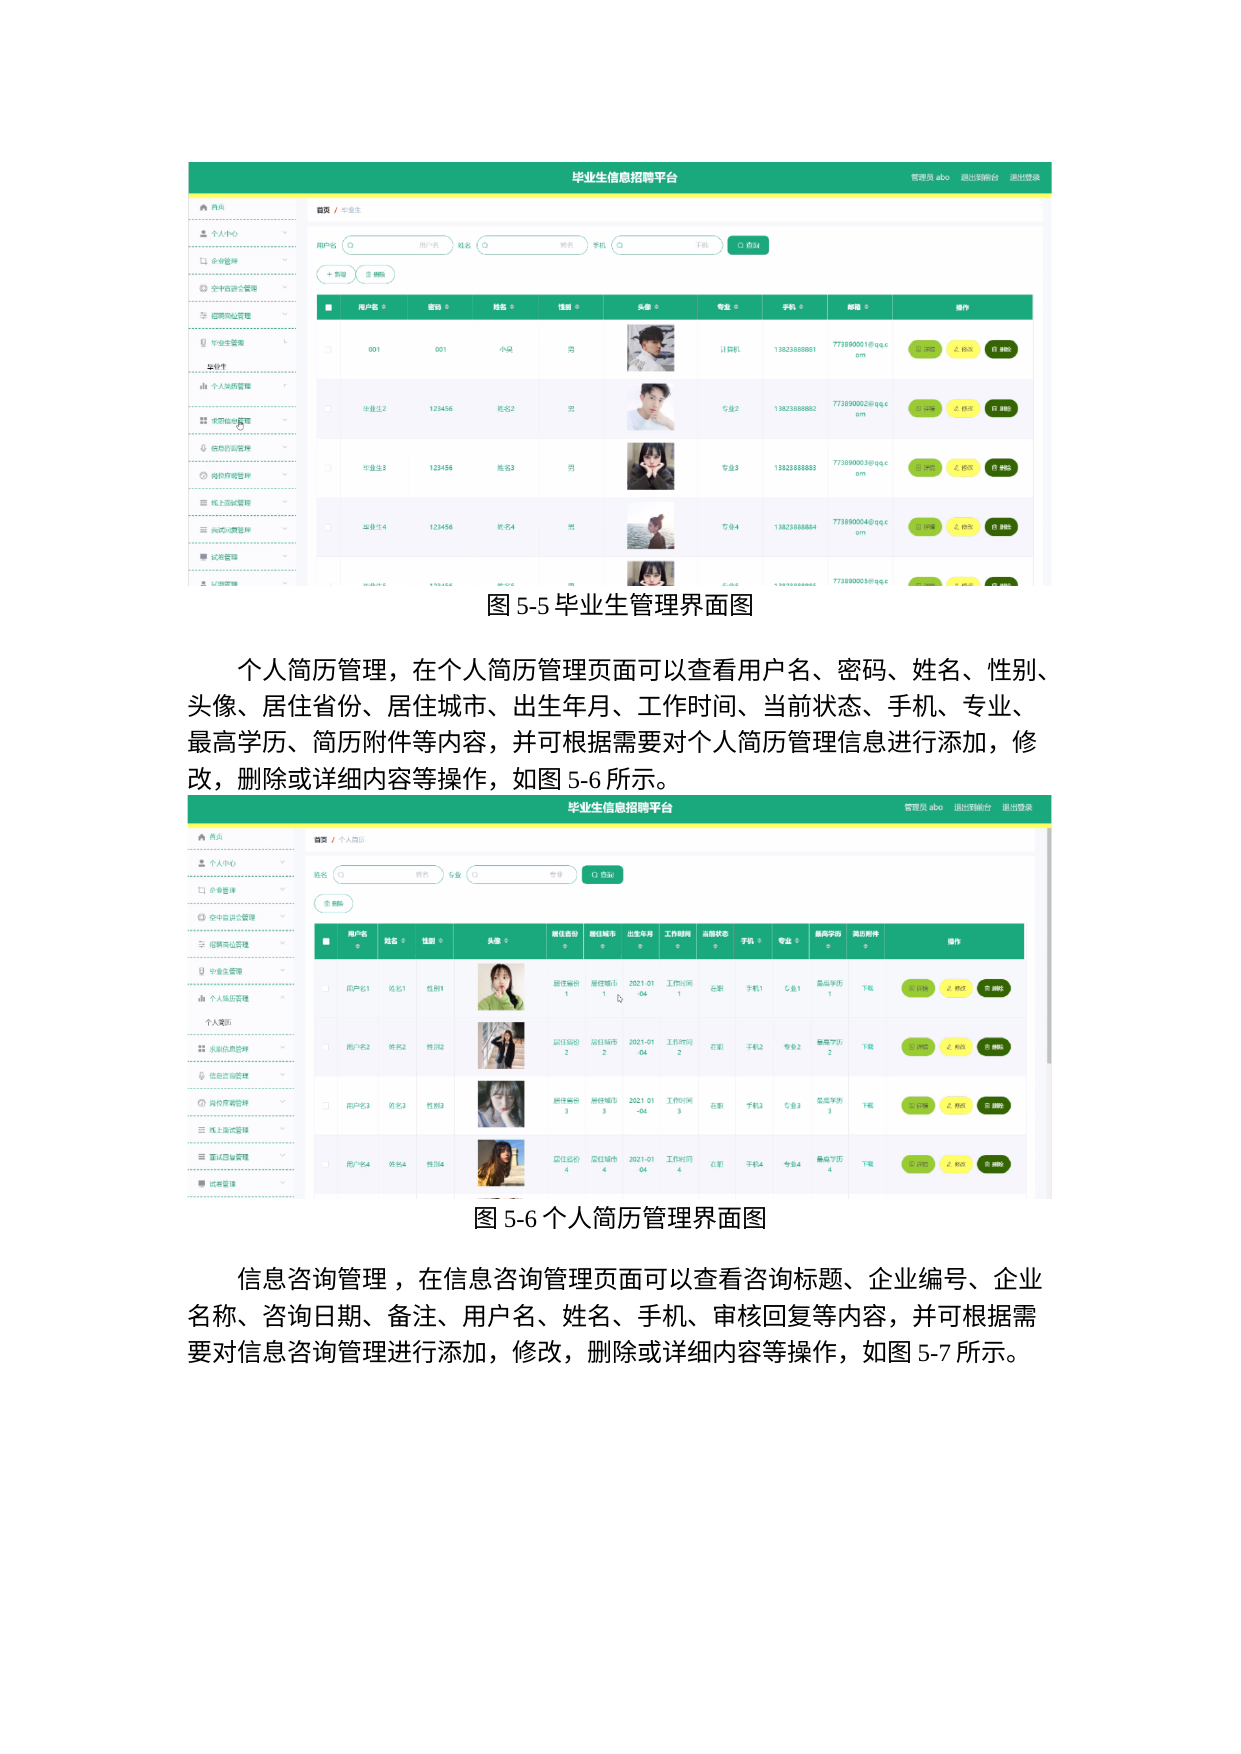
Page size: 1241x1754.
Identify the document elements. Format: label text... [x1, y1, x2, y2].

text 图5-6个人简历管理界面图 [187, 1198, 1053, 1235]
picture [187, 795, 1052, 1199]
text 图5-5毕业生管理界面图 [187, 585, 1053, 622]
picture [188, 162, 1052, 586]
text 信息咨询管理 ，在信息咨询管理页面可以查看咨询标题、企业编号、企业名称、咨询日期、备注、用户名、姓名、手机、审核回复等内容，并可根据需要对信息咨询管理进行添加，修改，删除或详细内容等操作，如图5-7所示。 [187, 1260, 1053, 1369]
